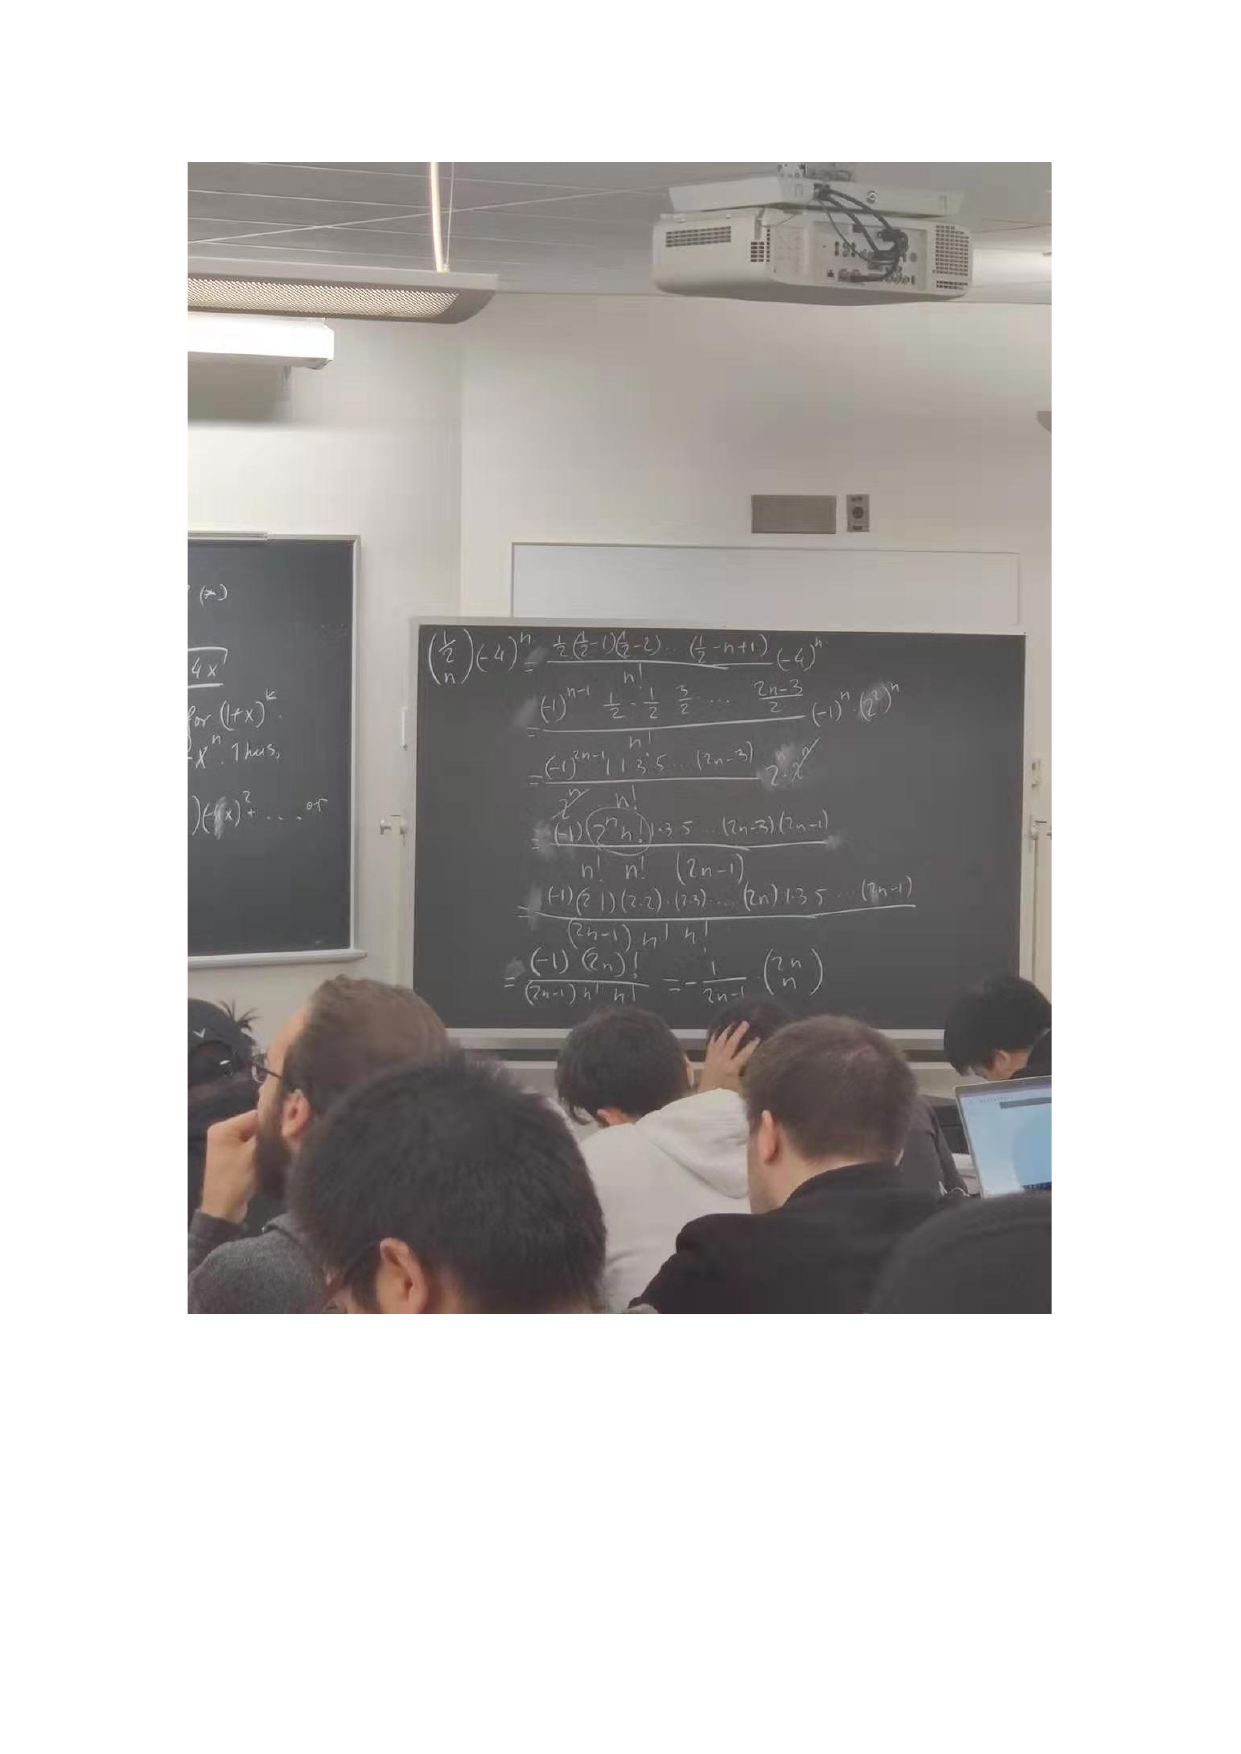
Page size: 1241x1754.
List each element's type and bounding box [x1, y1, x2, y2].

picture [187, 162, 1052, 1314]
